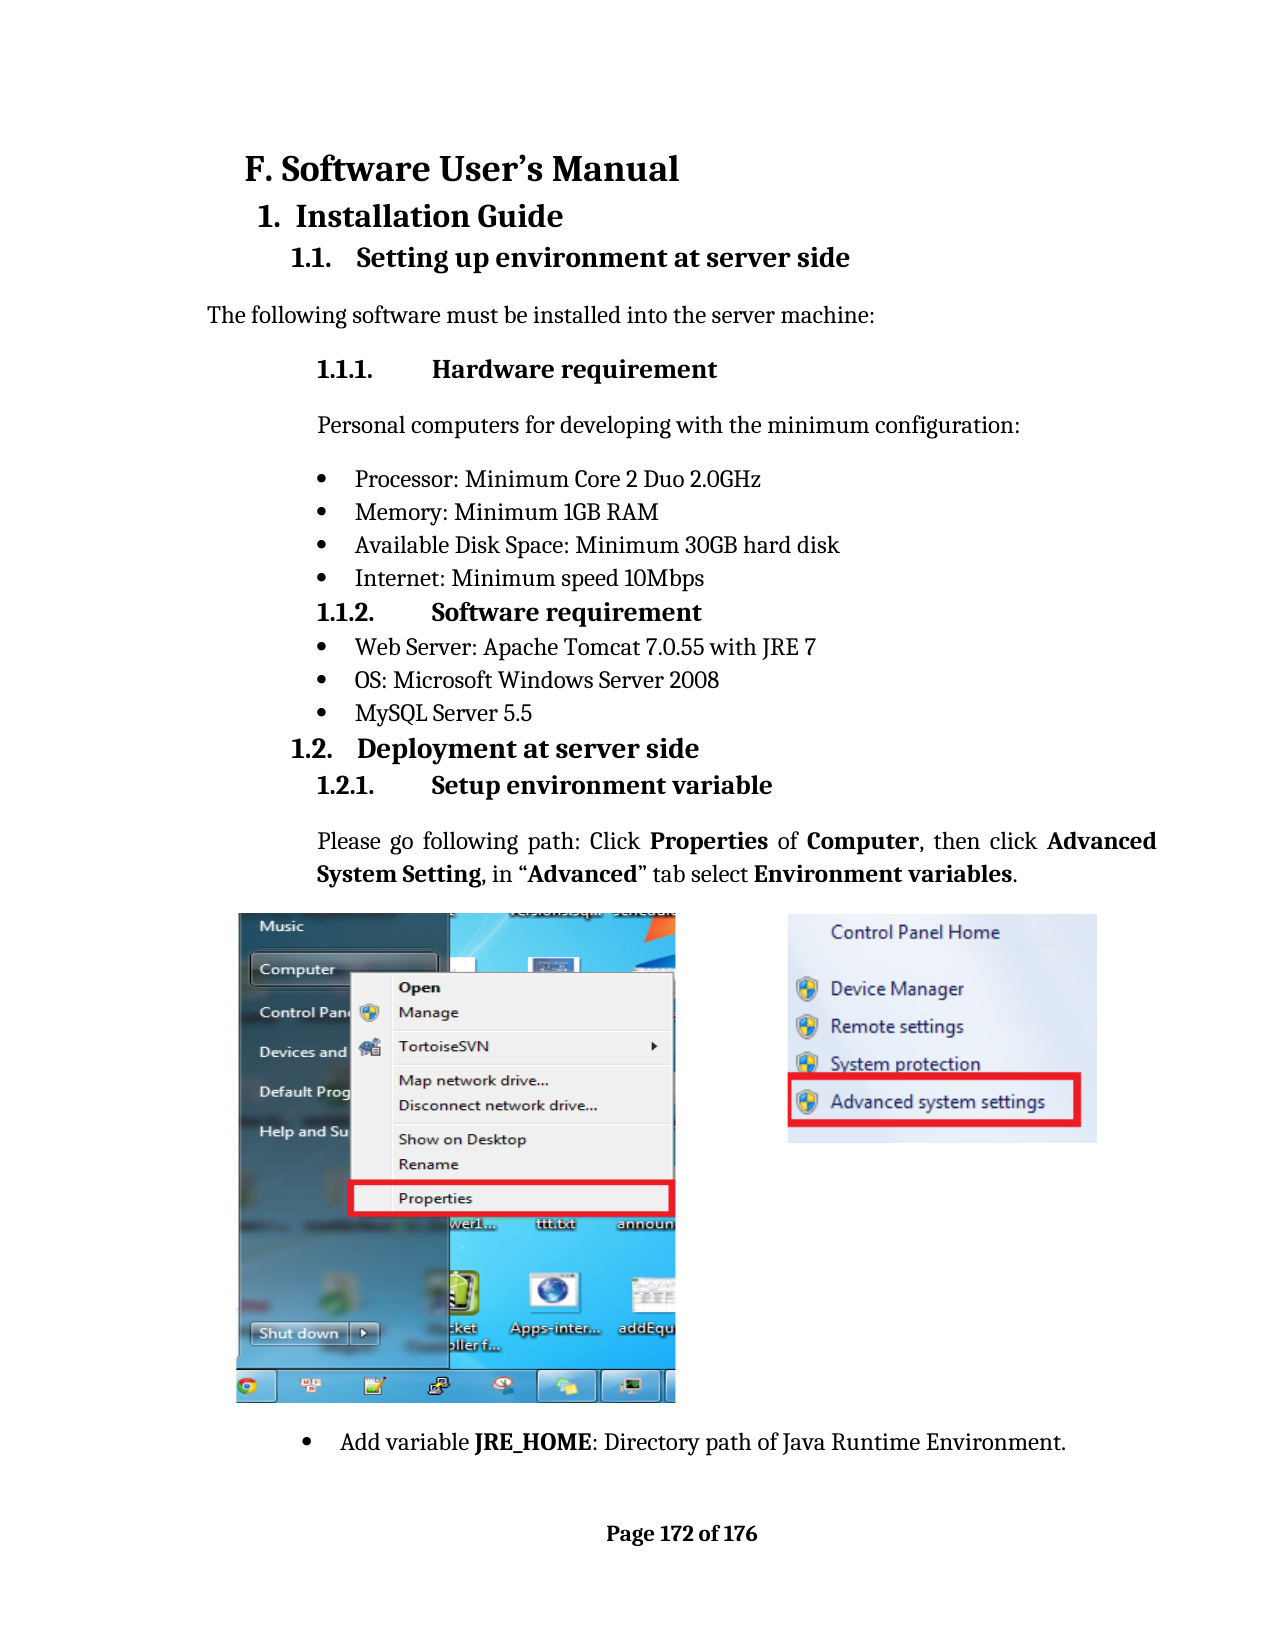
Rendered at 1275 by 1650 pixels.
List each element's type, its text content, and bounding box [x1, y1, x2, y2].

list OS: Microsoft Windows Server 2008 [317, 666, 1157, 694]
list Web Server: Apache Tomcat 7.0.55 with JRE 7 [317, 633, 1157, 662]
list Internet: Minimum speed 10Mbps [317, 564, 1157, 593]
list Software User’s Manual [244, 148, 1157, 191]
list Installation Guide [258, 197, 1157, 236]
picture [236, 913, 677, 1403]
list Processor: Minimum Core 2 Duo 2.0GHz [317, 465, 1157, 494]
list MySQL Server 5.5 [317, 699, 1157, 728]
list Setup environment variable [317, 770, 1157, 802]
list Hardware requirement [317, 354, 1157, 386]
list Software requirement [317, 597, 1157, 628]
list Deployment at server side [291, 732, 1157, 765]
list Setting up environment at server side [291, 241, 1157, 275]
list Available Disk Space: Minimum 30GB hard disk [317, 531, 1157, 560]
list Memory: Minimum 1GB RAM [317, 498, 1157, 527]
text Please go following path: Click Properties of Computer, then click Advanced System Setting, in “Advanced” tab select Environment variables. [317, 827, 1157, 889]
text Personal computers for developing with the minimum configuration: [317, 411, 1157, 440]
picture [787, 914, 1097, 1143]
list Add variable JRE_HOME: Directory path of Java Runtime Environment. [302, 1428, 1157, 1457]
text The following software must be installed into the server machine: [207, 301, 1157, 329]
